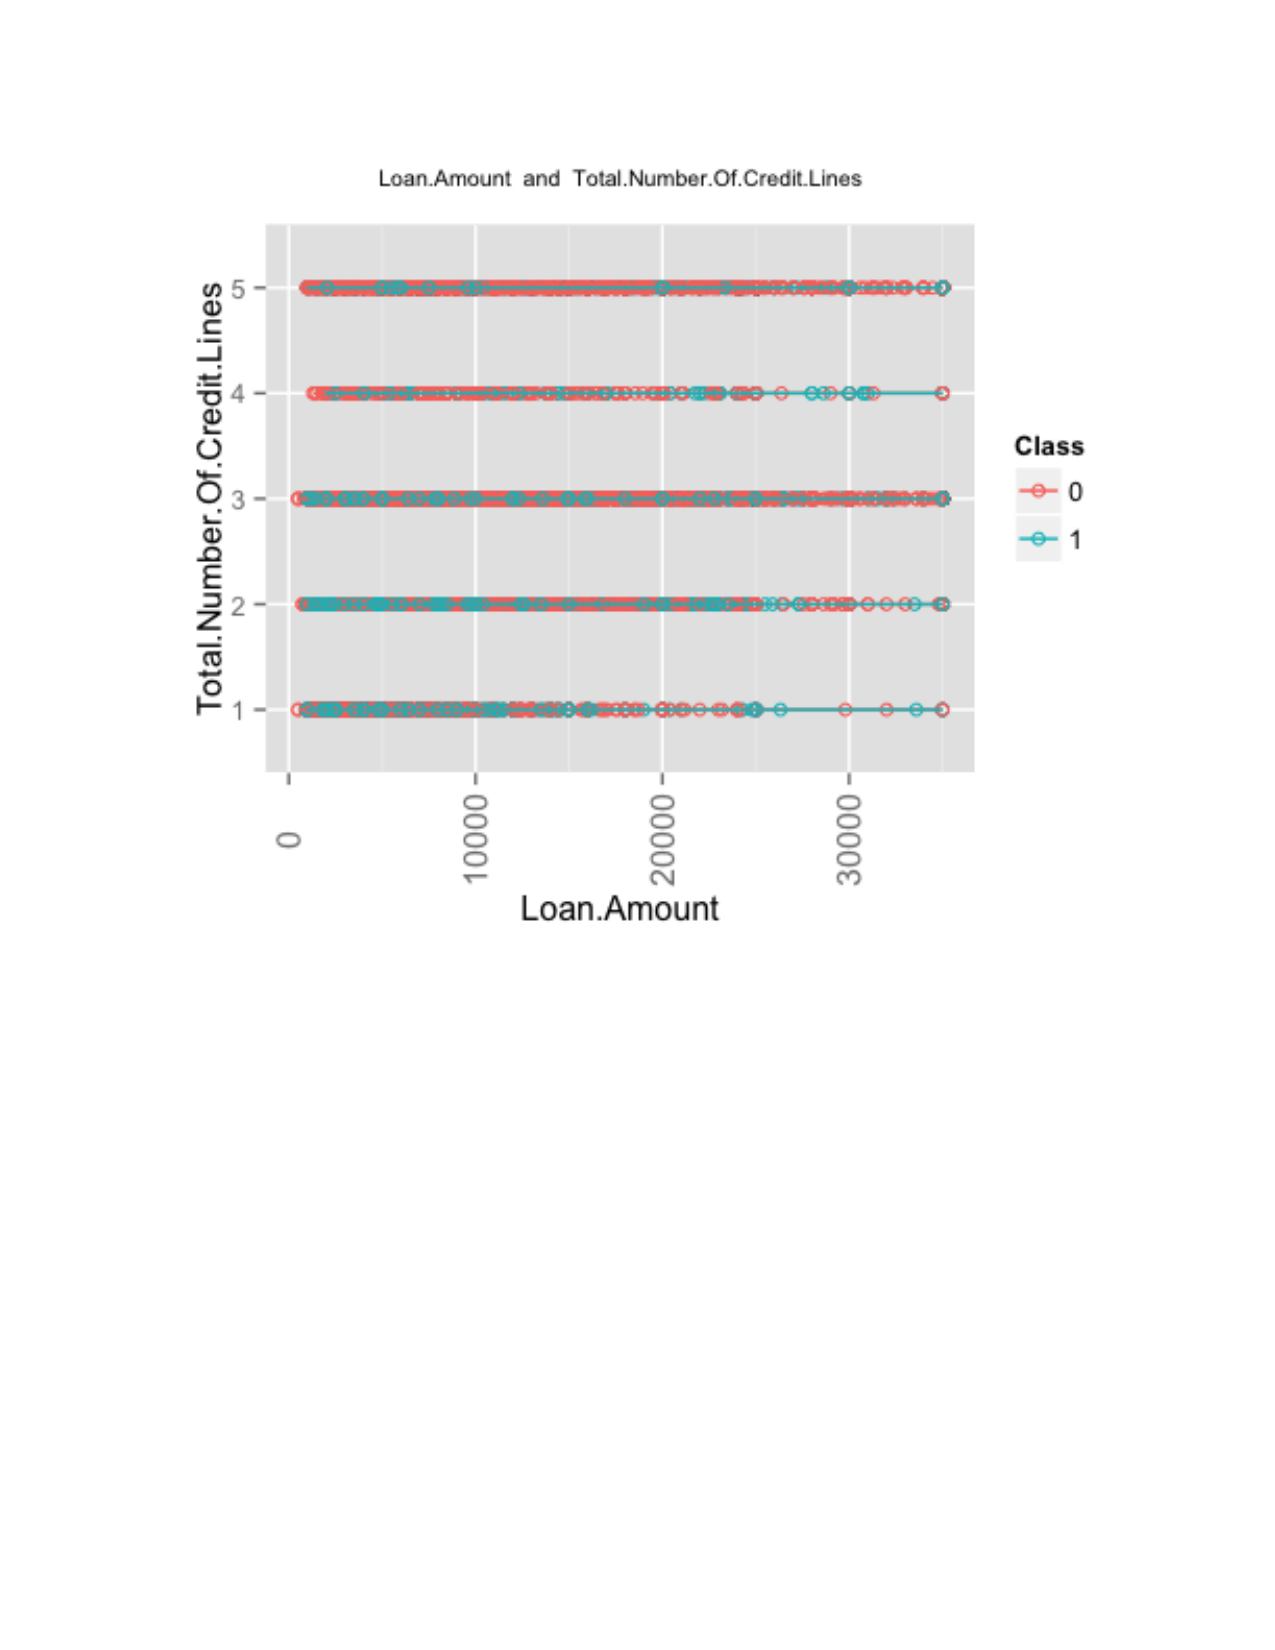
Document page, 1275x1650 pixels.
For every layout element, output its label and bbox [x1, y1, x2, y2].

picture [168, 150, 1169, 950]
